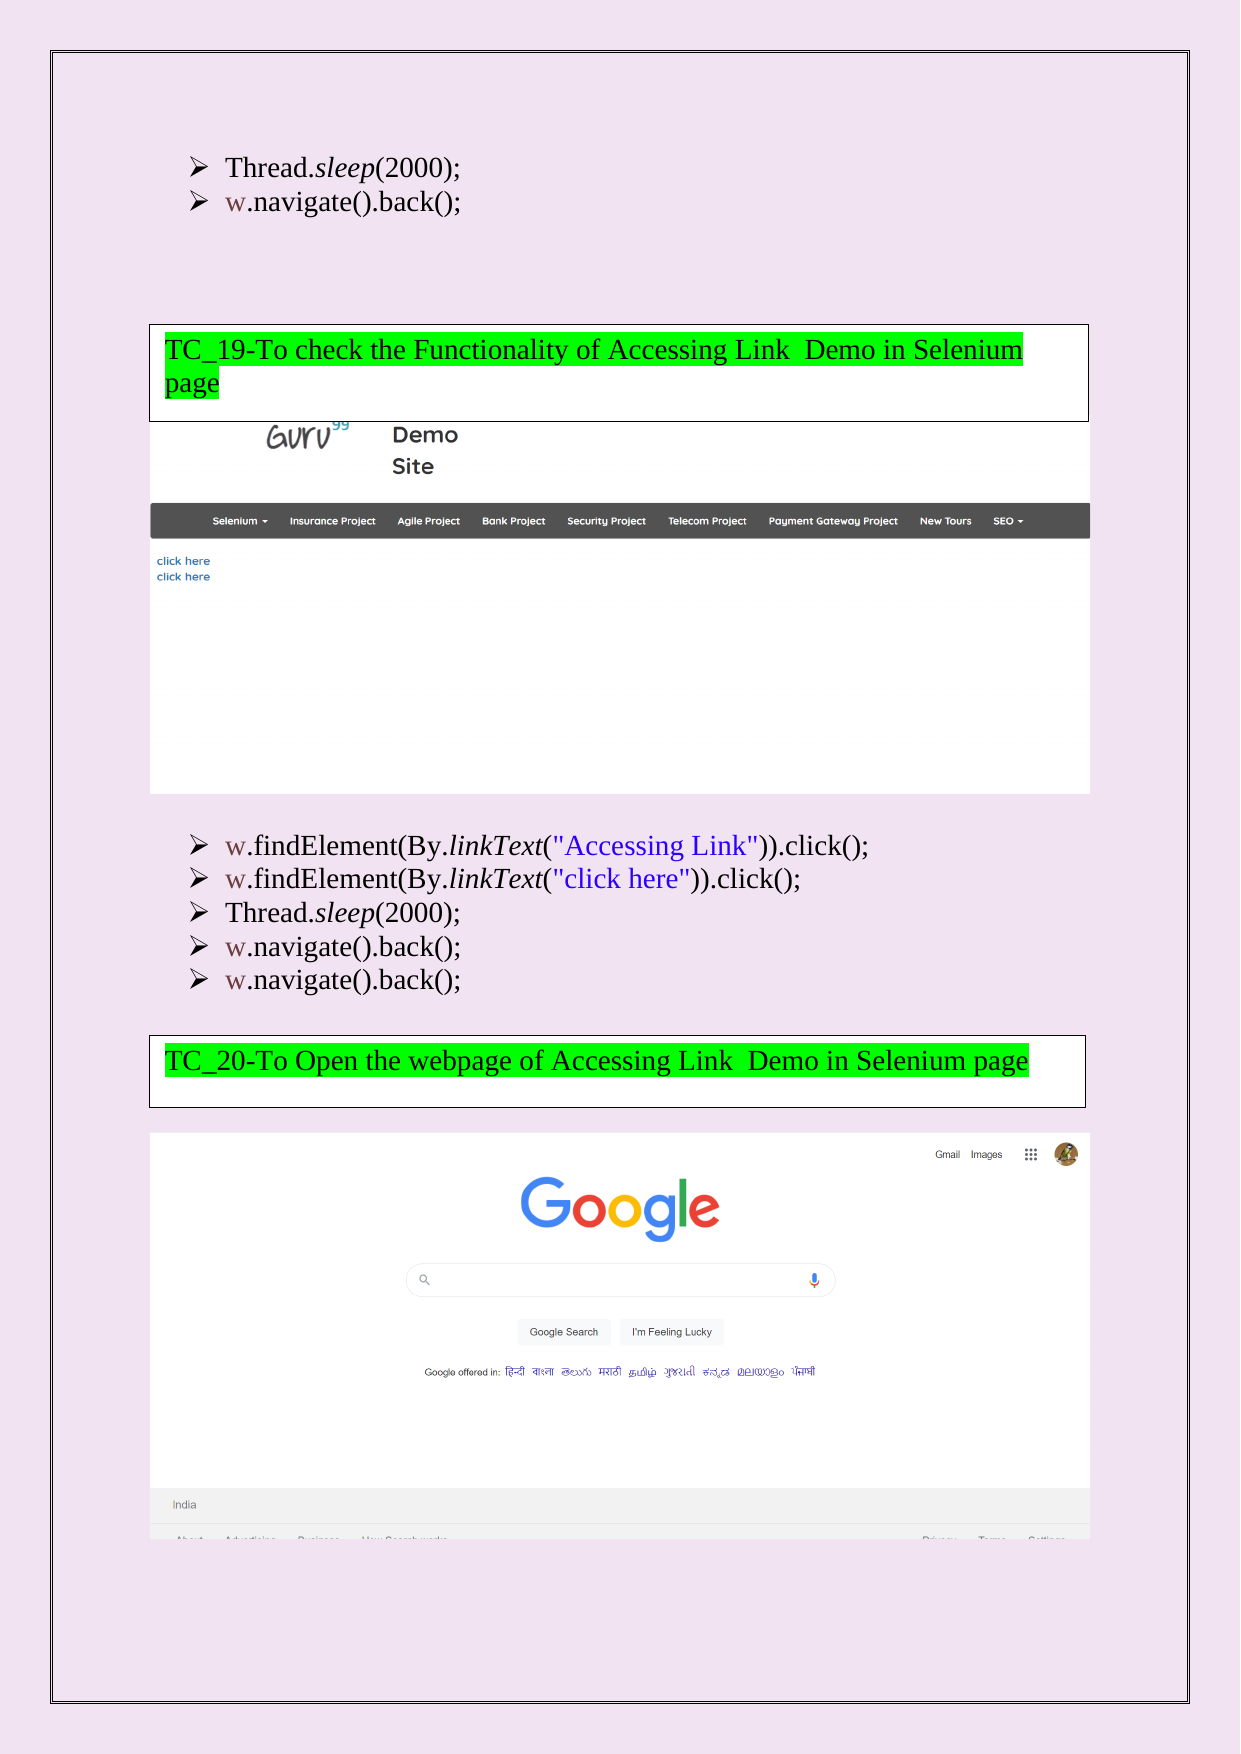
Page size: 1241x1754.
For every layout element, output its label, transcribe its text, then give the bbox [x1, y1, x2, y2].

picture [150, 1132, 1091, 1539]
picture [150, 415, 1091, 794]
list w.findElement(By.linkText("Accessing Link")).click(); [187, 828, 1090, 861]
list w.findElement(By.linkText("click here")).click(); [187, 861, 1090, 895]
list w.navigate().back(); [187, 962, 1090, 996]
list Thread.sleep(2000); [187, 150, 1090, 184]
list Thread.sleep(2000); [187, 895, 1090, 929]
list w.navigate().back(); [187, 184, 1090, 217]
list w.navigate().back(); [187, 929, 1090, 962]
